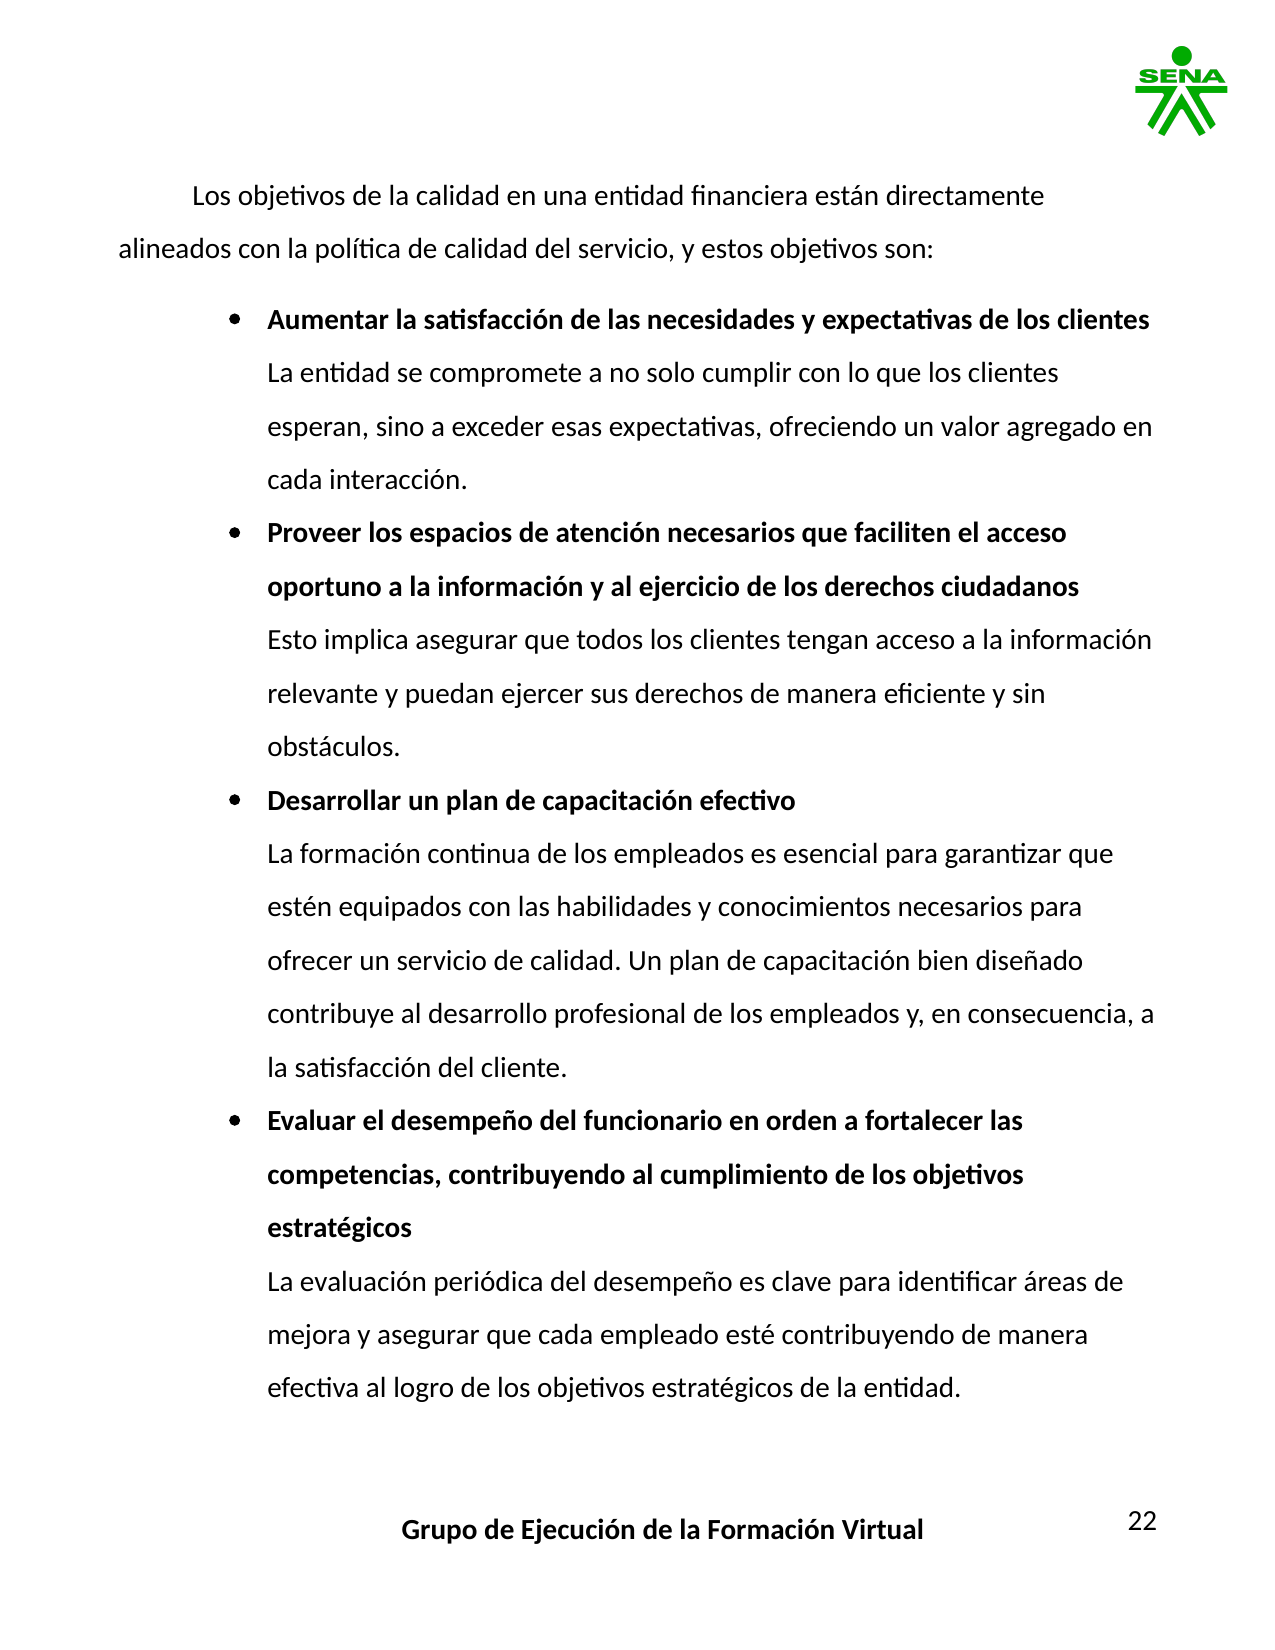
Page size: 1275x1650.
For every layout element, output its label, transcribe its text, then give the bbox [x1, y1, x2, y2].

list Desarrollar un plan de capacitación efectivo [229, 782, 1157, 817]
list Aumentar la satisfacción de las necesidades y expectativas de los clientes [229, 301, 1157, 336]
list Evaluar el desempeño del funcionario en orden a fortalecer las competencias, contribuyendo al cumplimiento de los objetivos estratégicos [229, 1102, 1157, 1245]
list Proveer los espacios de atención necesarios que faciliten el acceso oportuno a la información y al ejercicio de los derechos ciudadanos [229, 514, 1157, 603]
list La entidad se compromete a no solo cumplir con lo que los clientes esperan, sino a exceder esas expectativas, ofreciendo un valor agregado en cada interacción. [267, 354, 1157, 497]
list La evaluación periódica del desempeño es clave para identificar áreas de mejora y asegurar que cada empleado esté contribuyendo de manera efectiva al logro de los objetivos estratégicos de la entidad. [267, 1263, 1157, 1405]
list Esto implica asegurar que todos los clientes tengan acceso a la información relevante y puedan ejercer sus derechos de manera eficiente y sin obstáculos. [267, 621, 1157, 764]
list La formación continua de los empleados es esencial para garantizar que estén equipados con las habilidades y conocimientos necesarios para ofrecer un servicio de calidad. Un plan de capacitación bien diseñado contribuye al desarrollo profesional de los empleados y, en consecuencia, a la satisfacción del cliente. [267, 835, 1157, 1084]
picture [1135, 46, 1228, 136]
text Los objetivos de la calidad en una entidad financiera están directamente alineados con la política de calidad del servicio, y estos objetivos son: [118, 177, 1157, 266]
